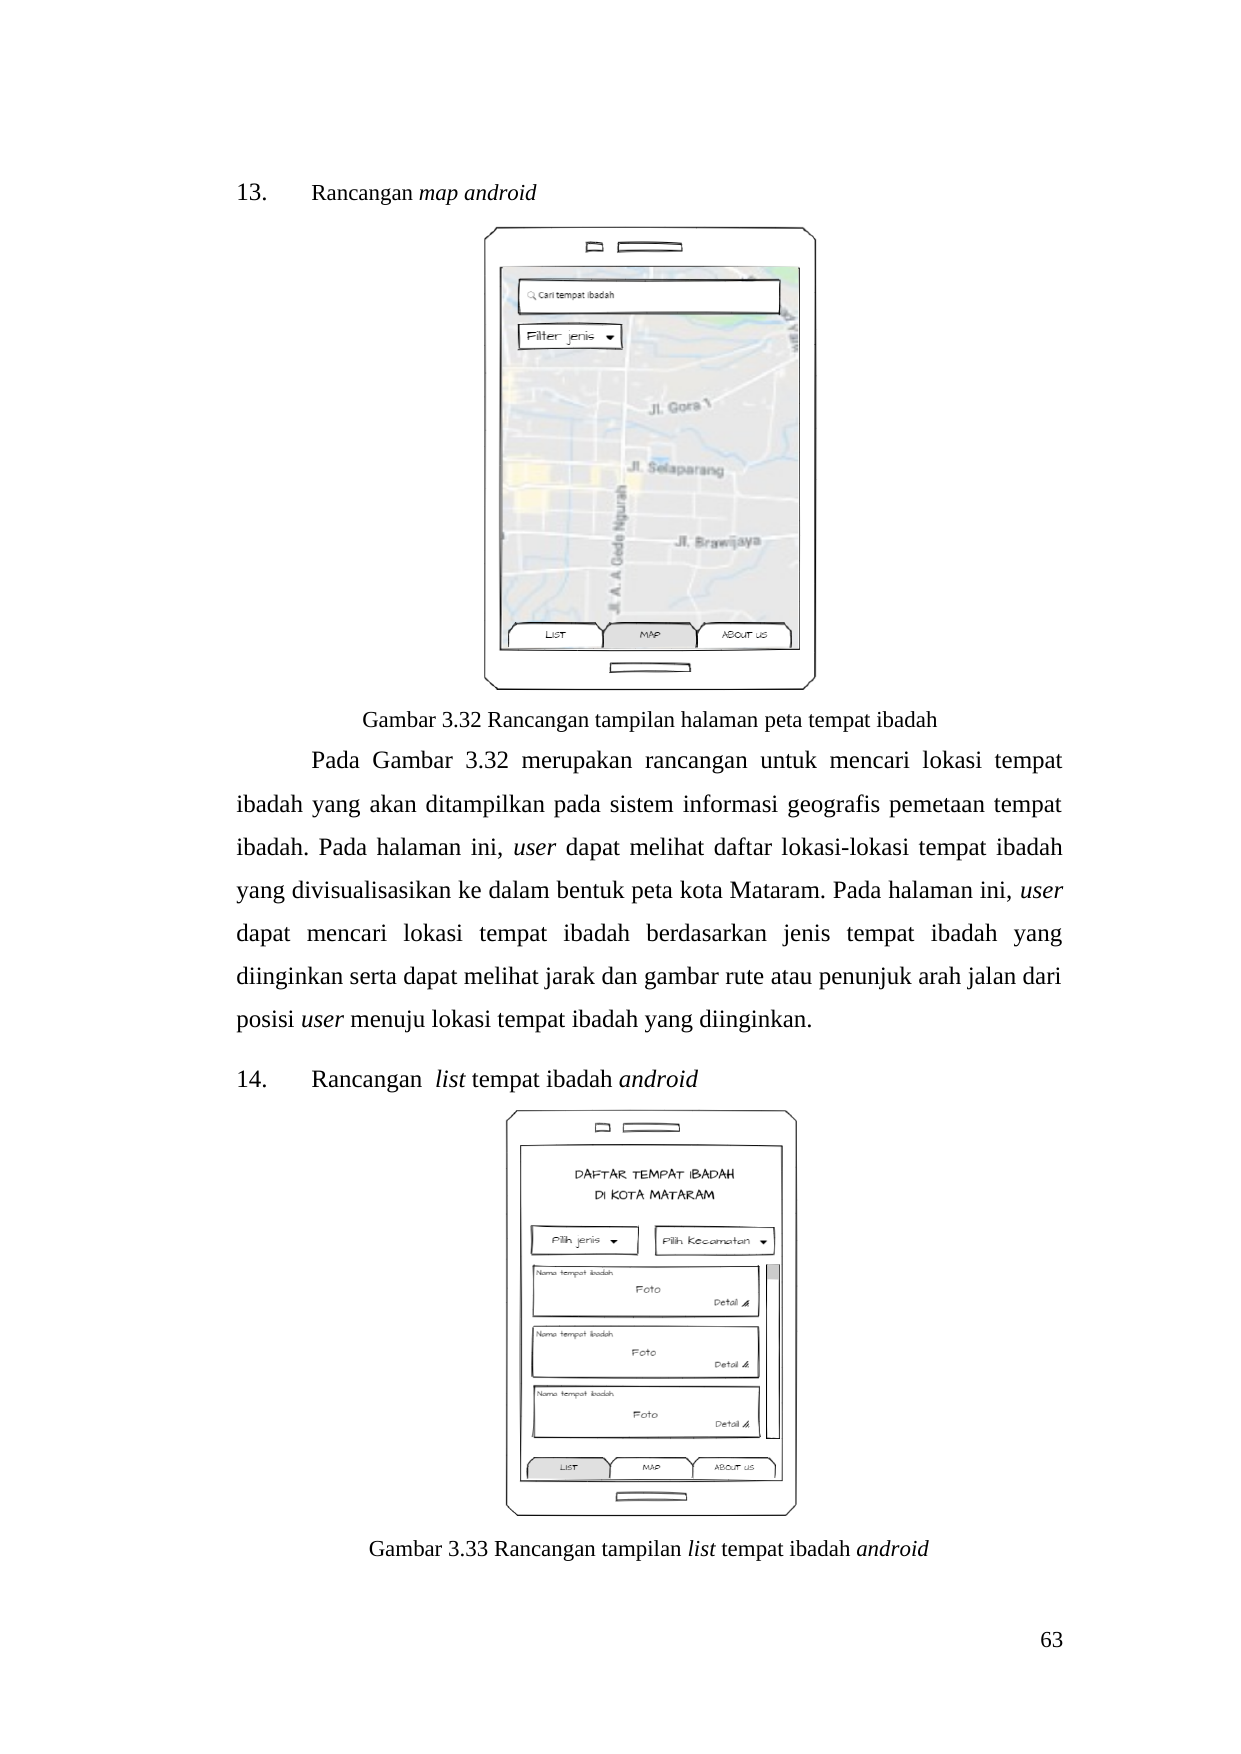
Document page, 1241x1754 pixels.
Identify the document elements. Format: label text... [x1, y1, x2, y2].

list Rancangan map android [236, 177, 1063, 206]
picture [498, 1107, 802, 1521]
text Gambar 3.32 Rancangan tampilan halaman peta tempat ibadah [236, 706, 1063, 732]
picture [478, 220, 822, 693]
list Rancangan list tempat ibadah android [236, 1064, 1063, 1093]
text Pada Gambar 3.32 merupakan rancangan untuk mencari lokasi tempat ibadah yang akan ditampilkan pada sistem informasi geografis pemetaan tempat ibadah. Pada halaman ini, user dapat melihat daftar lokasi-lokasi tempat ibadah yang divisualisasikan ke dalam bentuk peta kota Mataram. Pada halaman ini, user dapat mencari lokasi tempat ibadah berdasarkan jenis tempat ibadah yang diinginkan serta dapat melihat jarak dan gambar rute atau penunjuk arah jalan dari posisi user menuju lokasi tempat ibadah yang diinginkan. [236, 746, 1063, 1033]
text Gambar 3.33 Rancangan tampilan list tempat ibadah android [236, 1535, 1063, 1561]
